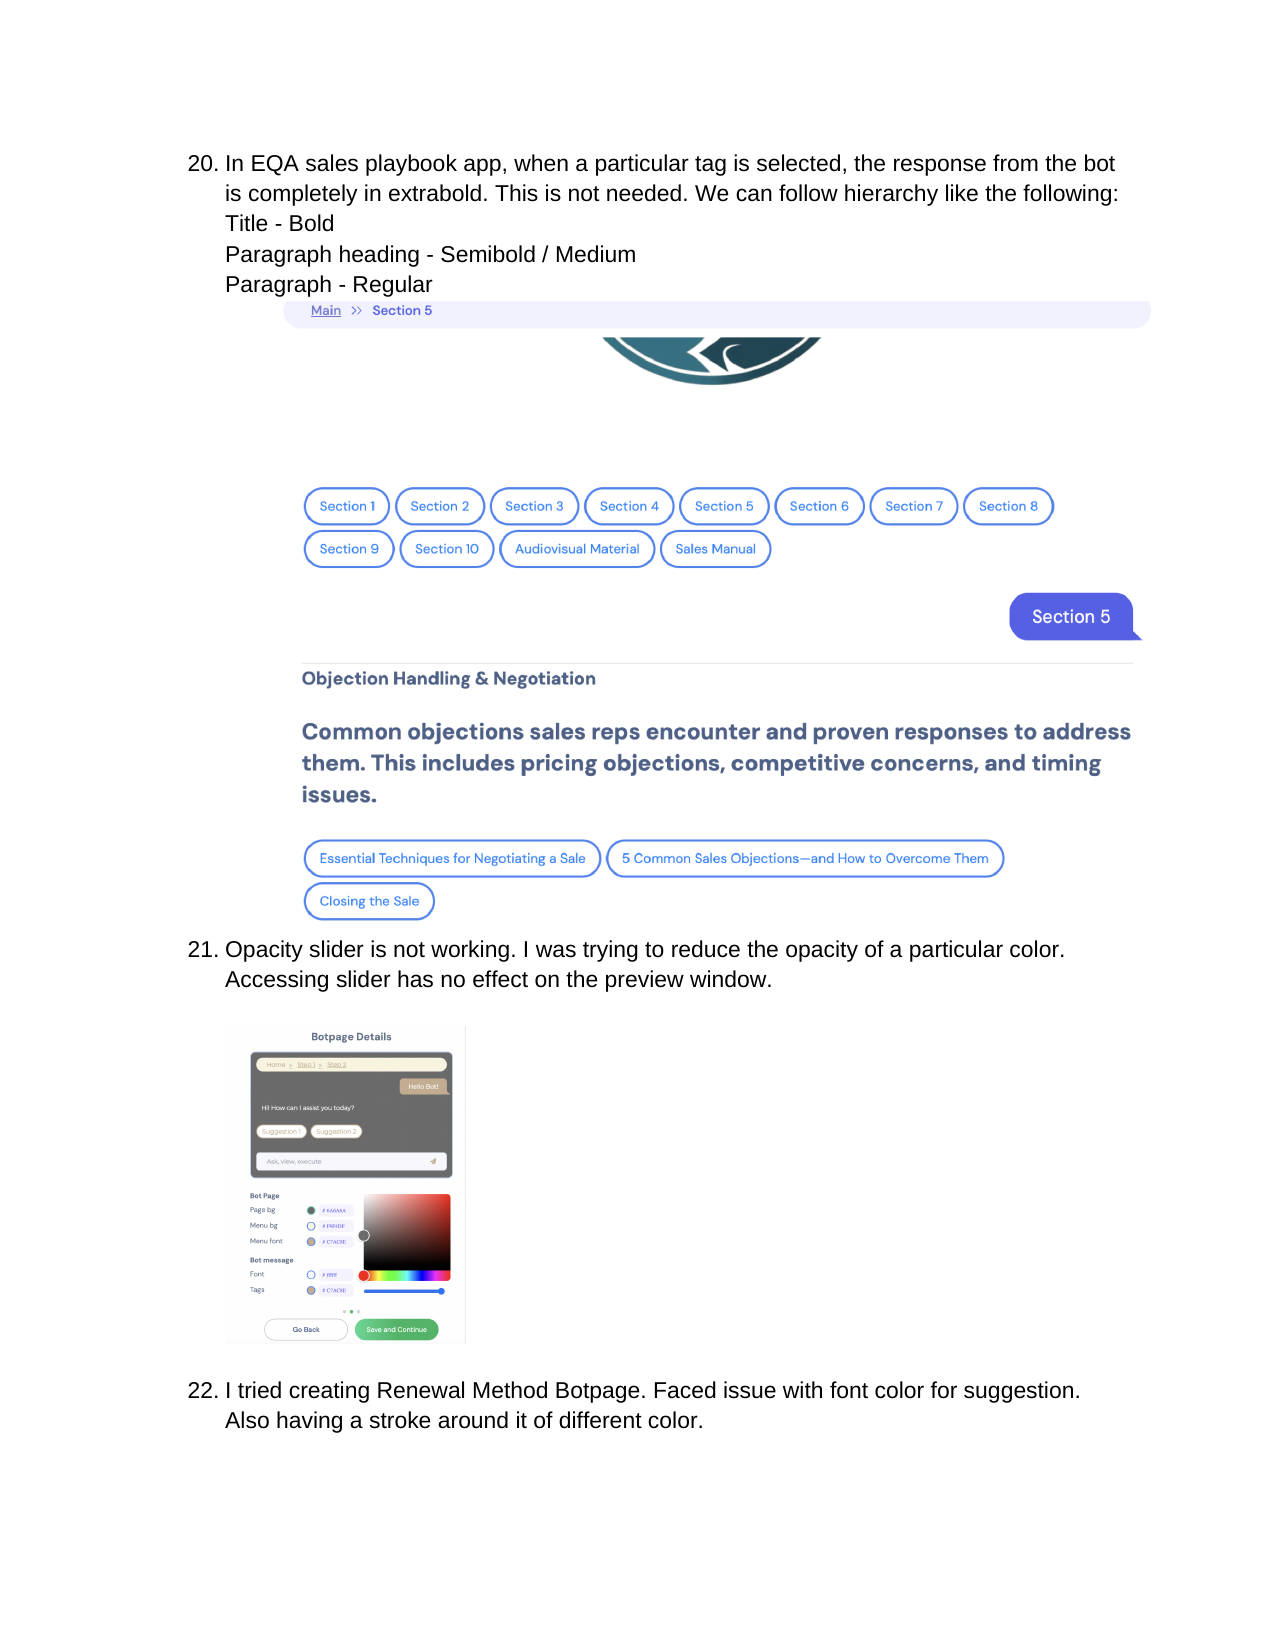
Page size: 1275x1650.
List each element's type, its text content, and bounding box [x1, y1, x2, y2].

list Opacity slider is not working. I was trying to reduce the opacity of a particular color. Accessing slider has no effect on the preview window. [187, 936, 1125, 993]
picture [225, 301, 1200, 933]
picture [225, 1026, 466, 1344]
list I tried creating Renewal Method Botpage. Faced issue with font color for suggestion. Also having a stroke around it of different color. [187, 1377, 1125, 1434]
